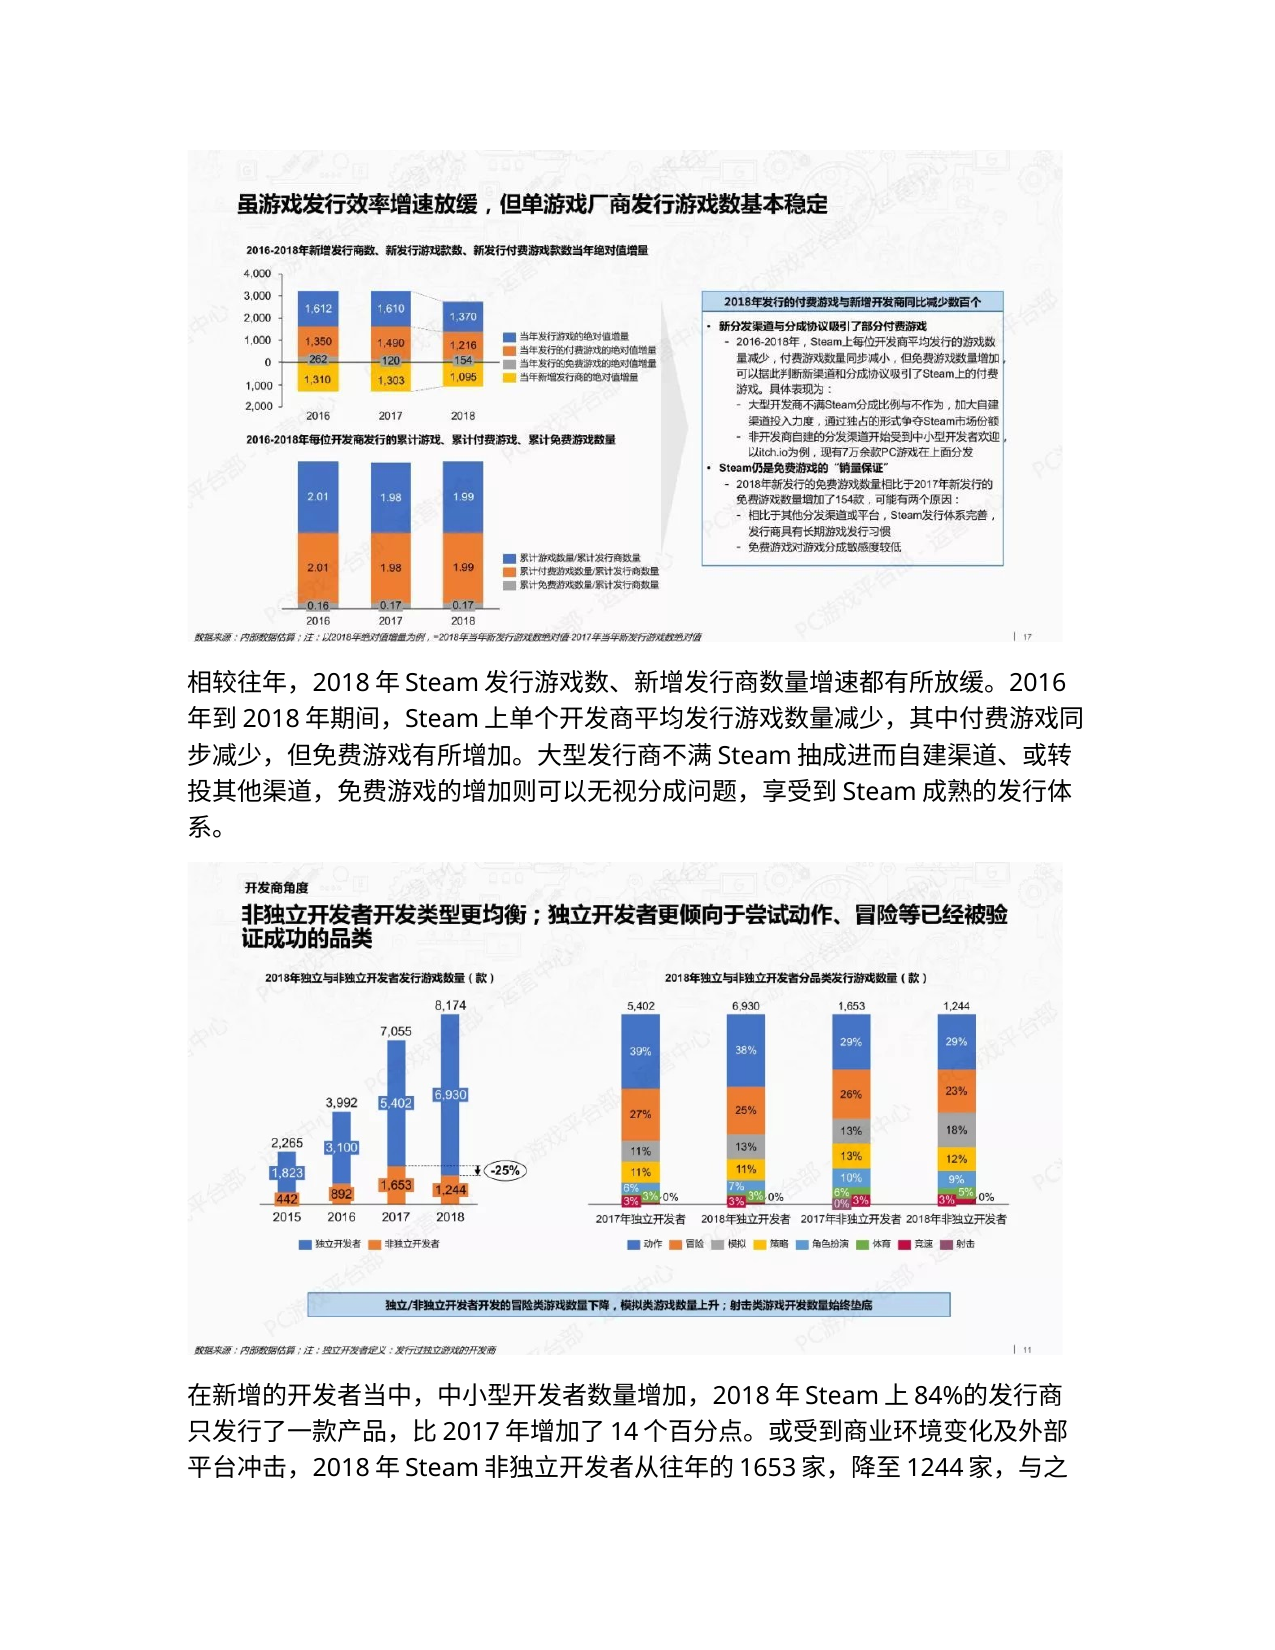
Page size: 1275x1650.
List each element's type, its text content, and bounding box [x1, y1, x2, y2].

text 相较往年，2018年Steam发行游戏数、新增发行商数量增速都有所放缓。2016年到2018年期间，Steam上单个开发商平均发行游戏数量减少，其中付费游戏同步减少，但免费游戏有所增加。大型发行商不满Steam抽成进而自建渠道、或转投其他渠道，免费游戏的增加则可以无视分成问题，享受到Steam成熟的发行体系。 [187, 663, 1087, 844]
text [187, 1375, 1087, 1484]
picture [187, 150, 1063, 642]
picture [187, 862, 1063, 1355]
